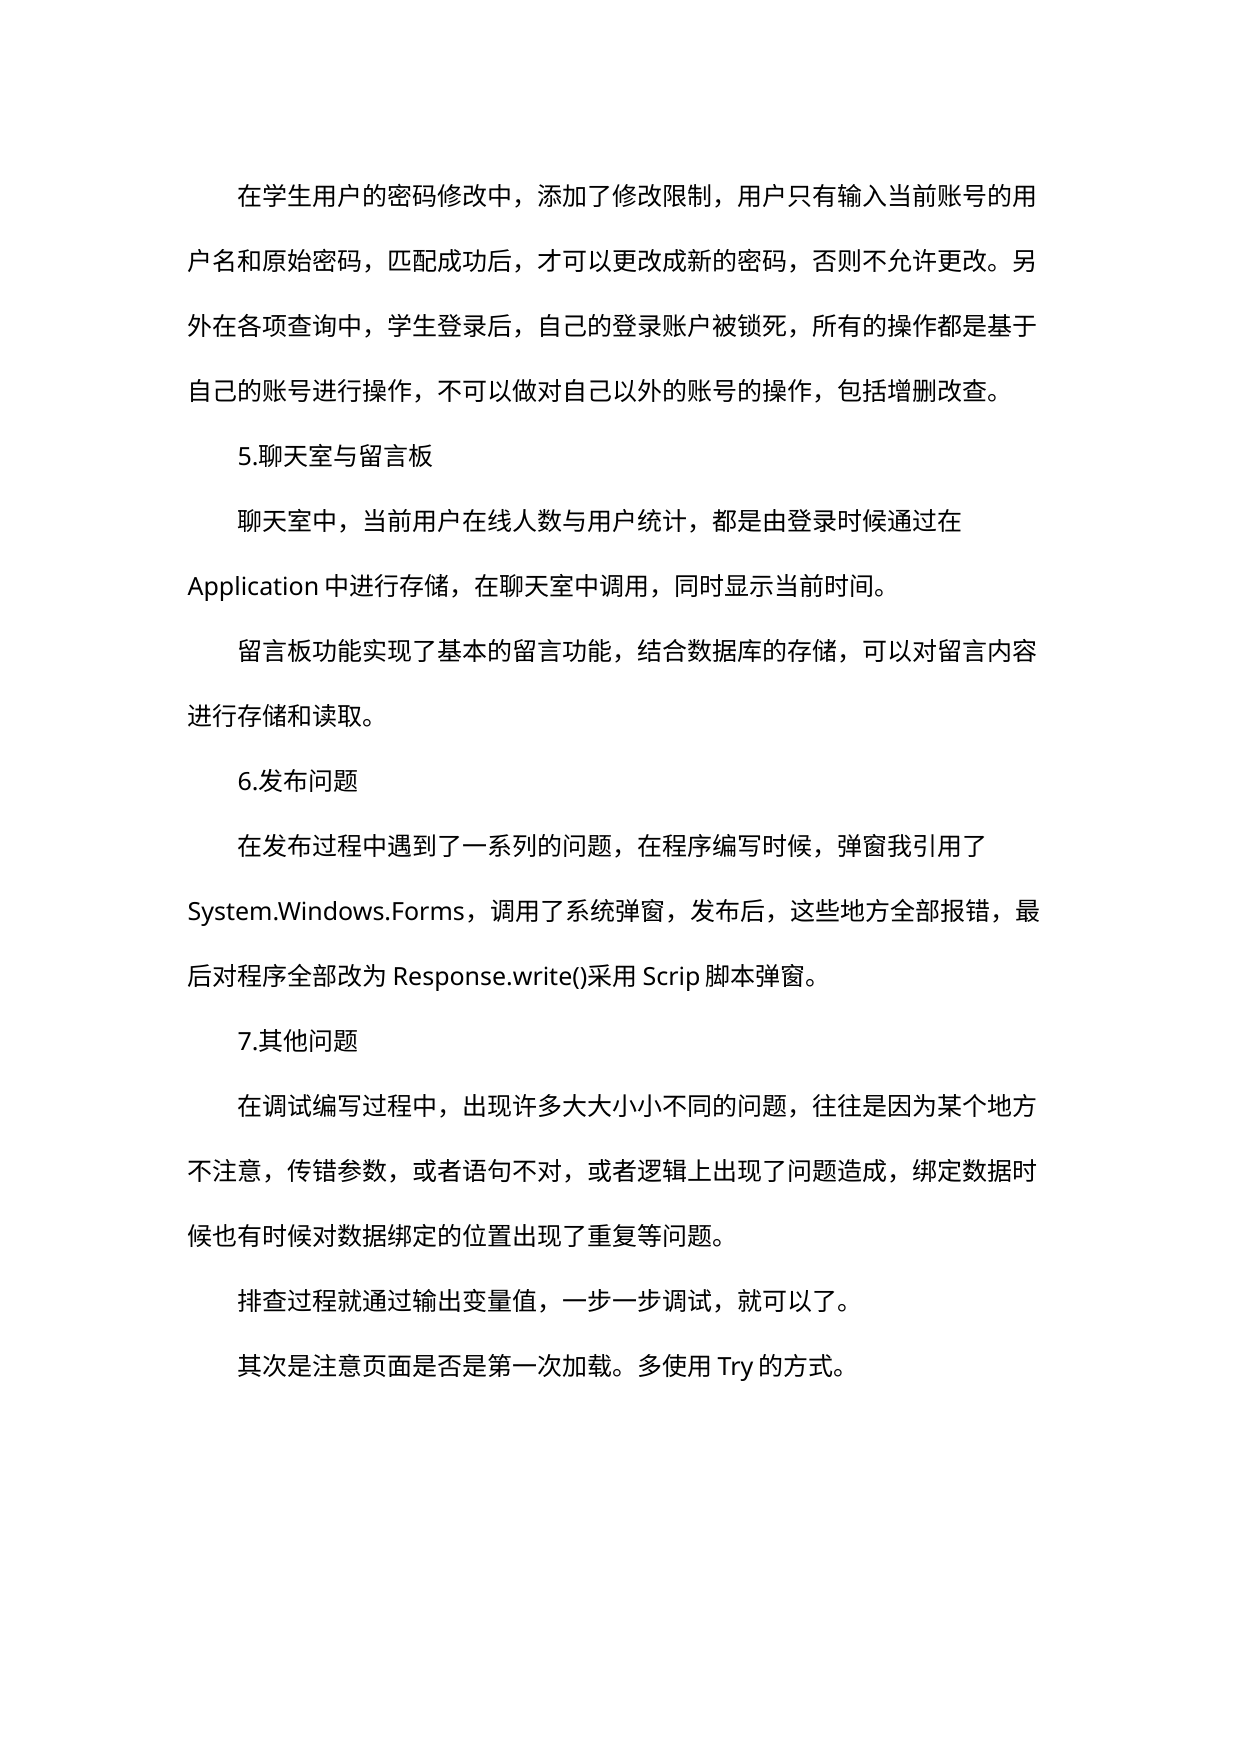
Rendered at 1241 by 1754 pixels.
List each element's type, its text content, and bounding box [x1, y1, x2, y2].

list 在调试编写过程中，出现许多大大小小不同的问题，往往是因为某个地方不注意，传错参数，或者语句不对，或者逻辑上出现了问题造成，绑定数据时候也有时候对数据绑定的位置出现了重复等问题。 [187, 1072, 1053, 1267]
list 在学生用户的密码修改中，添加了修改限制，用户只有输入当前账号的用户名和原始密码，匹配成功后，才可以更改成新的密码，否则不允许更改。另外在各项查询中，学生登录后，自己的登录账户被锁死，所有的操作都是基于自己的账号进行操作，不可以做对自己以外的账号的操作，包括增删改查。 [187, 162, 1053, 422]
list 聊天室中，当前用户在线人数与用户统计，都是由登录时候通过在Application中进行存储，在聊天室中调用，同时显示当前时间。 [187, 487, 1053, 617]
list 排查过程就通过输出变量值，一步一步调试，就可以了。 [187, 1267, 1053, 1332]
list 在发布过程中遇到了一系列的问题，在程序编写时候，弹窗我引用了System.Windows.Forms，调用了系统弹窗，发布后，这些地方全部报错，最后对程序全部改为Response.write()采用Scrip脚本弹窗。 [187, 812, 1053, 1007]
list 留言板功能实现了基本的留言功能，结合数据库的存储，可以对留言内容进行存储和读取。 [187, 617, 1053, 747]
list 其次是注意页面是否是第一次加载。多使用Try的方式。 [187, 1332, 1053, 1397]
list 5.聊天室与留言板 [187, 422, 1053, 487]
list 6.发布问题 [187, 747, 1053, 812]
list 7.其他问题 [187, 1007, 1053, 1072]
